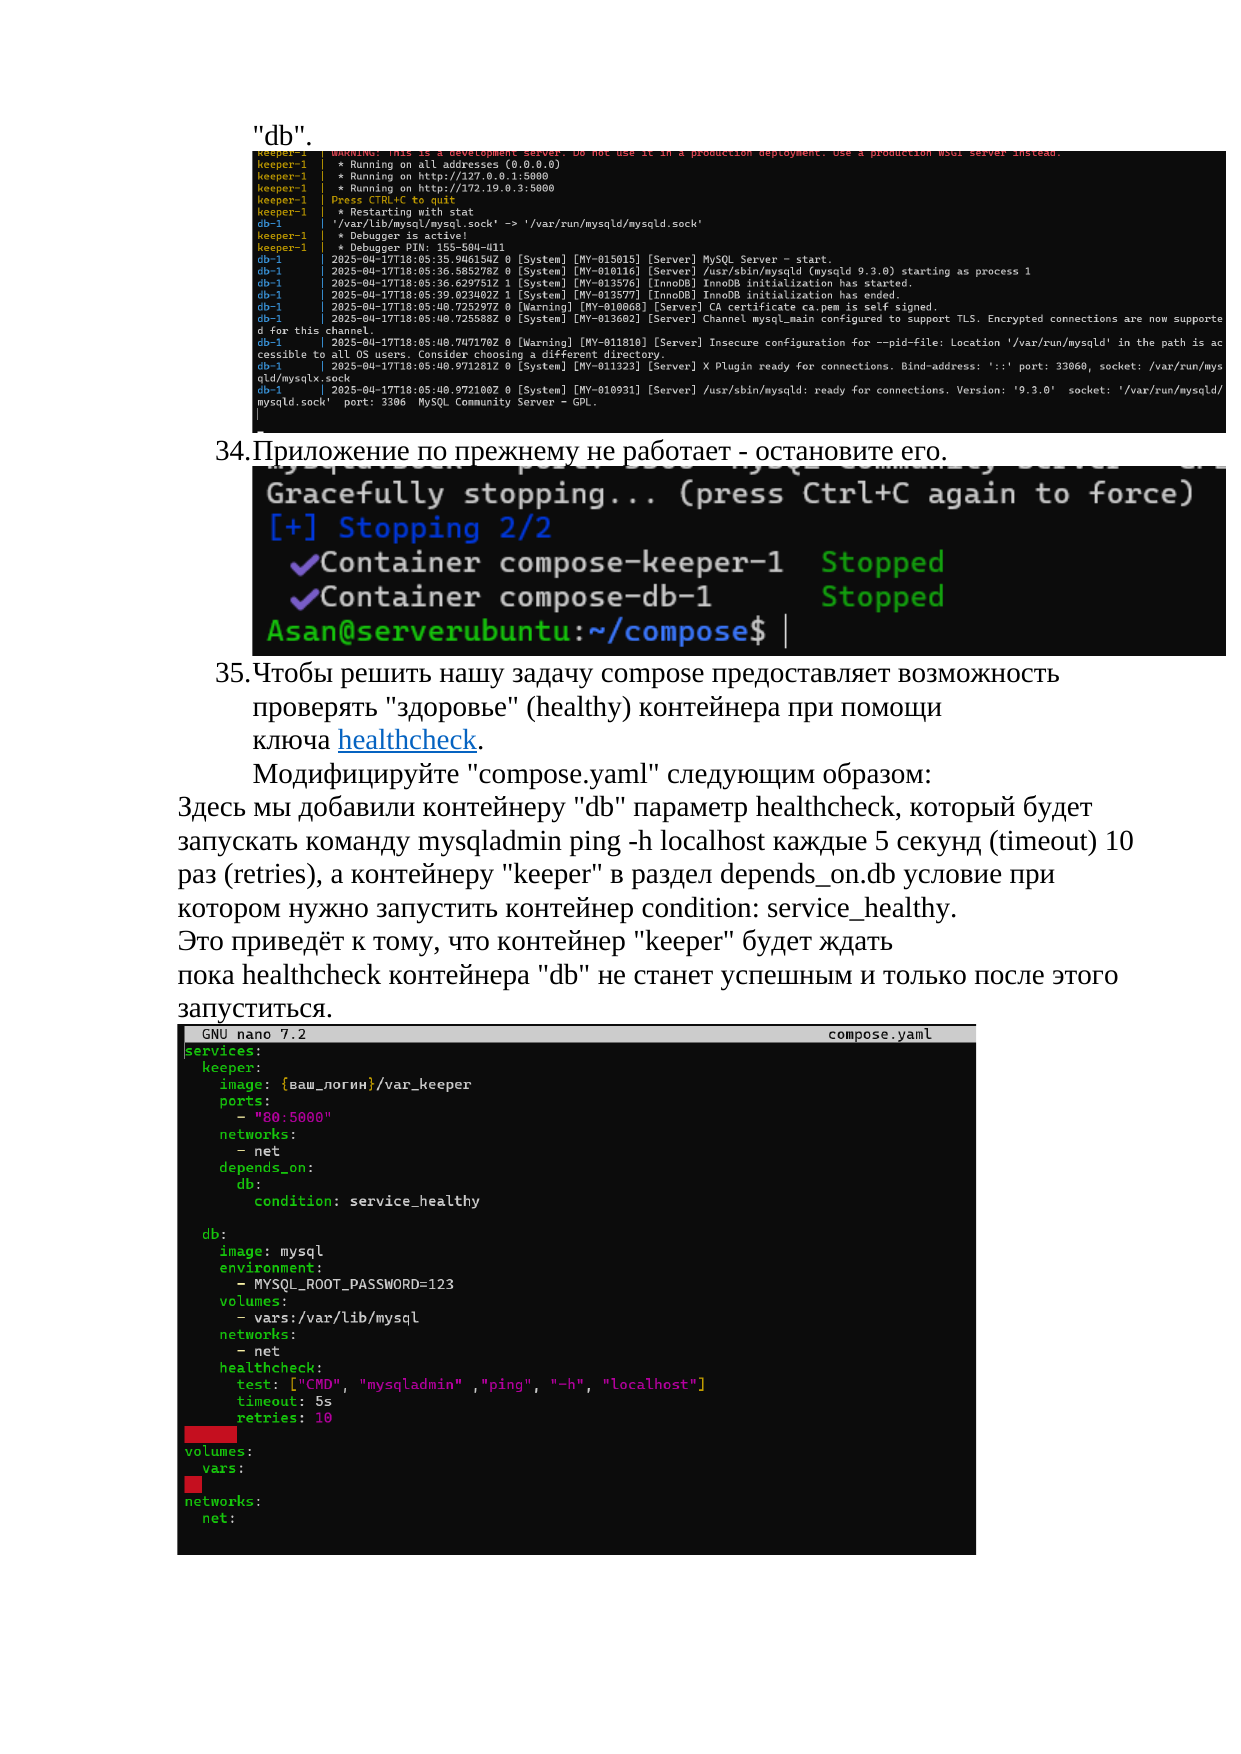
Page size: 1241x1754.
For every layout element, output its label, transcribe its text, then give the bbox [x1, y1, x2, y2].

picture [177, 1024, 977, 1555]
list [215, 118, 1152, 433]
picture [252, 151, 1226, 433]
list Чтобы решить нашу задачу compose предоставляет возможность проверять "здоровье" (healthy) контейнера при помощи ключа healthcheck. Модифицируйте "compose.yaml" следующим образом: [215, 655, 1152, 789]
picture [252, 466, 1226, 656]
